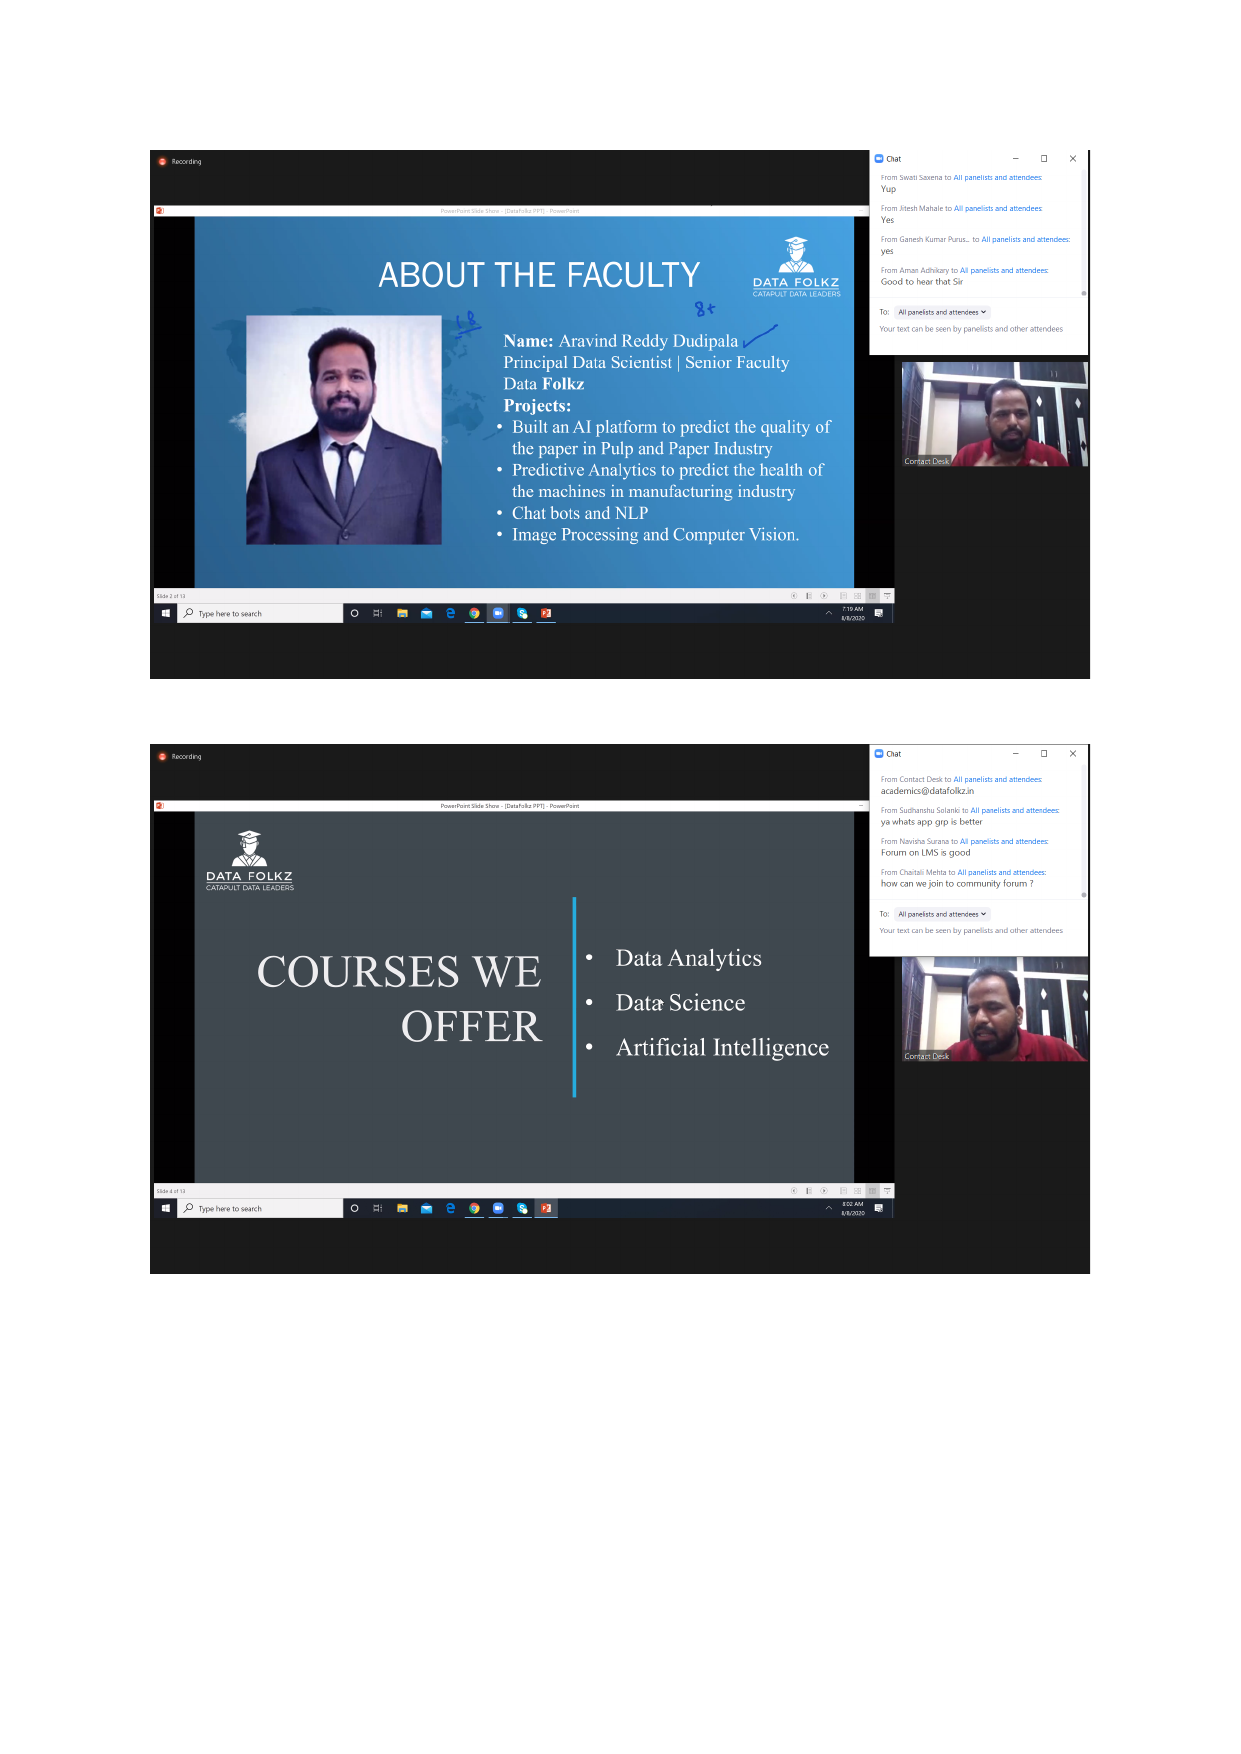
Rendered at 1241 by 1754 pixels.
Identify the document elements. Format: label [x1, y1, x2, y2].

picture [150, 150, 1091, 679]
picture [150, 744, 1091, 1274]
